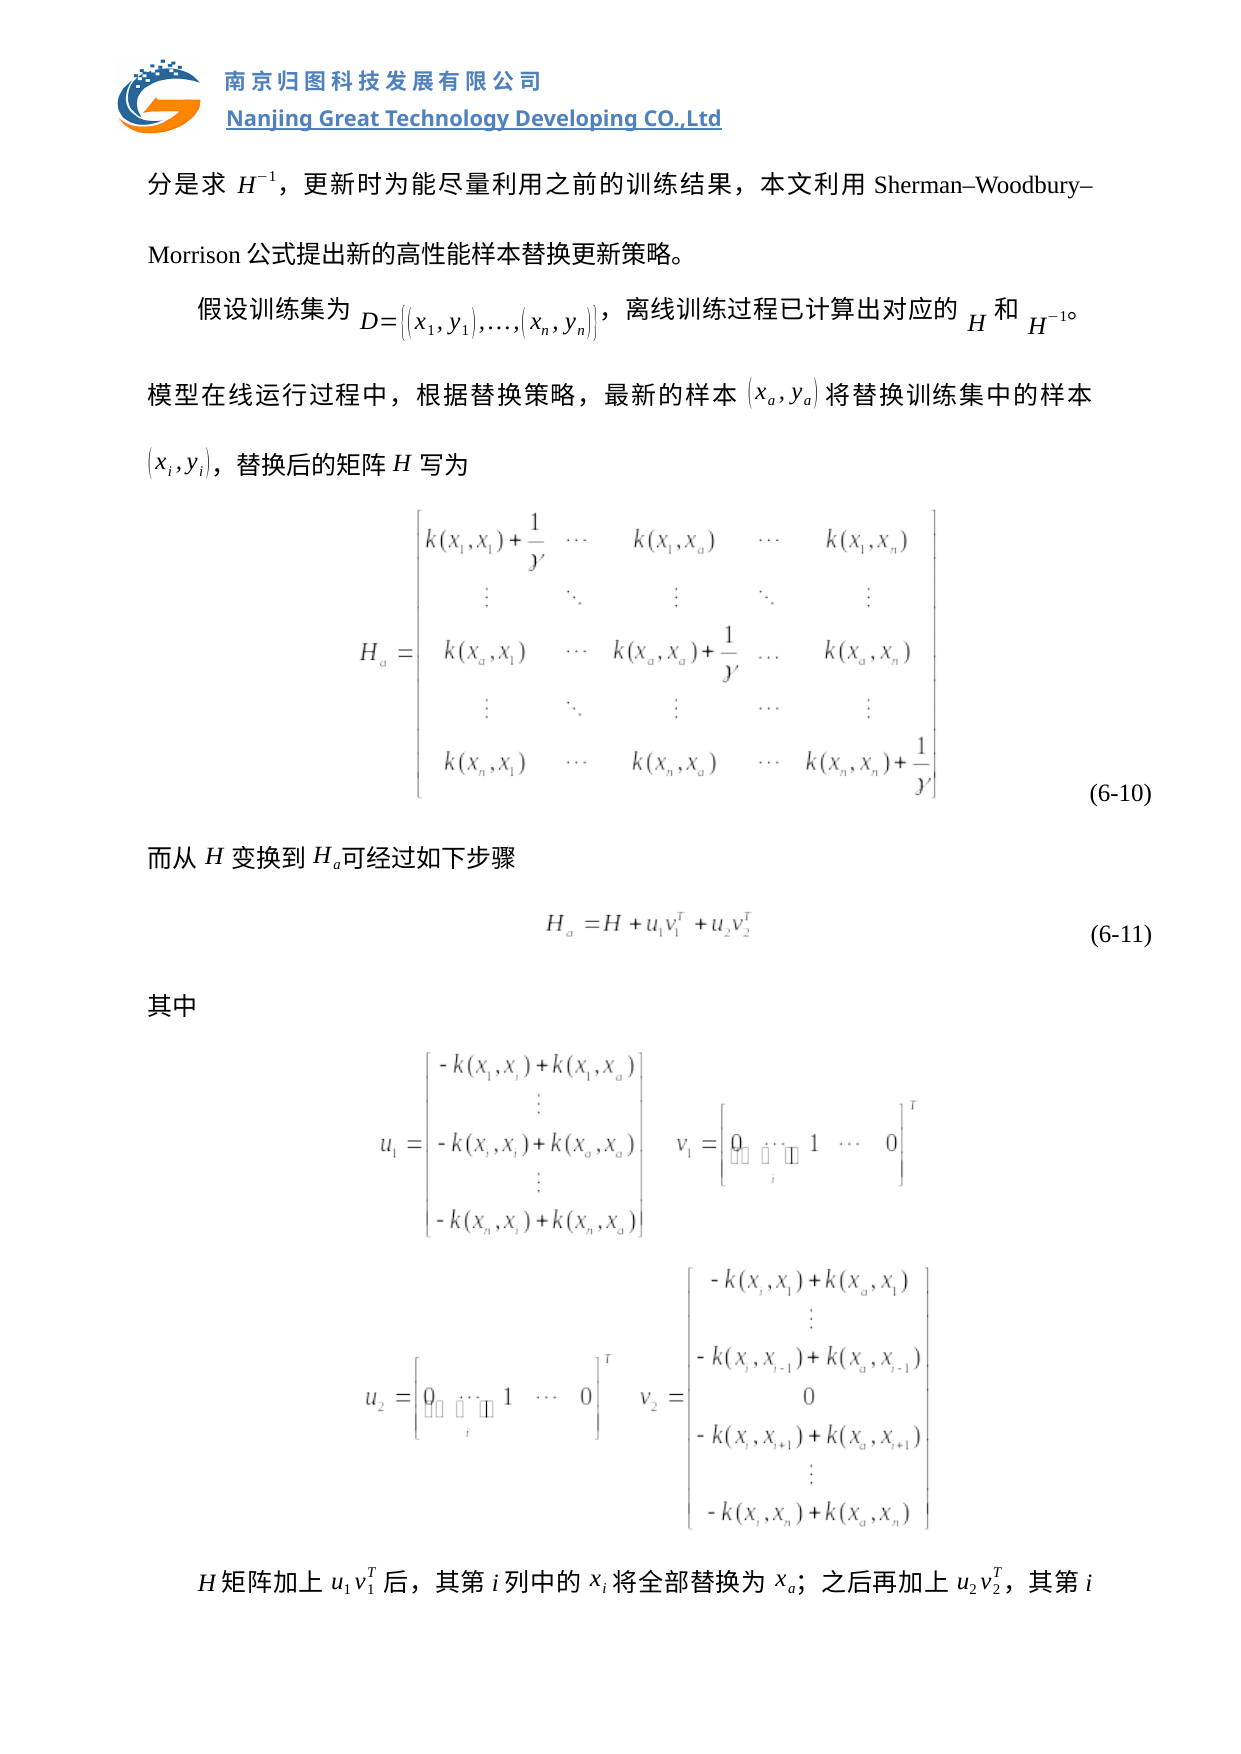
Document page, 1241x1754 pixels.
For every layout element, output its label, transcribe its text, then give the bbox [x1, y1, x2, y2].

text (6-10) [148, 499, 1092, 815]
text 其中 [148, 969, 1092, 1040]
text (6-11) [148, 892, 1092, 962]
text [148, 1546, 1092, 1616]
picture [115, 57, 202, 134]
text 而从 变换到 可经过如下步骤 [148, 822, 1092, 892]
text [148, 148, 1092, 288]
text 假设训练集为 ，离线训练过程已计算出对应的 和 。模型在线运行过程中，根据替换策略，最新的样本 将替换训练集中的样本 ，替换后的矩阵 写为 [148, 288, 1092, 499]
